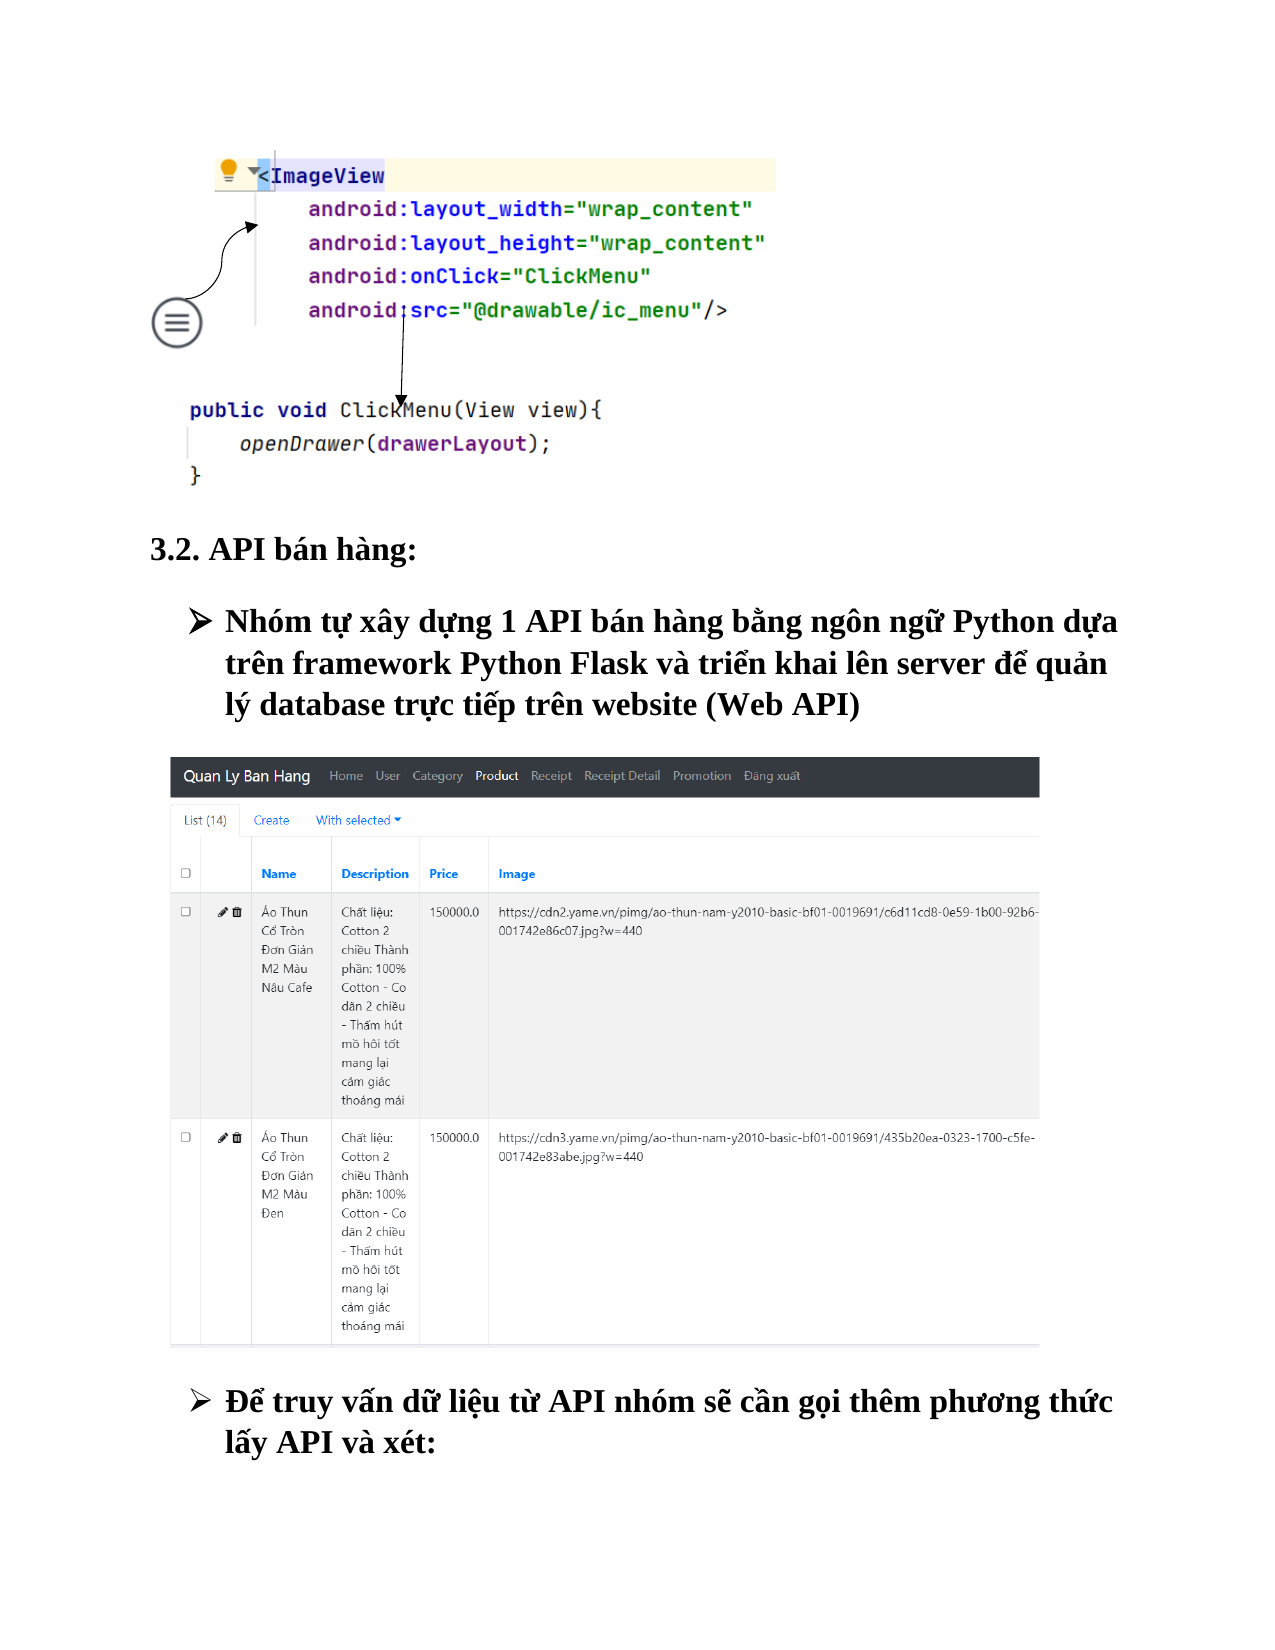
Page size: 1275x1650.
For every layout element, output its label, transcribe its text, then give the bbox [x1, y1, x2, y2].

list Để truy vấn dữ liệu từ API nhóm sẽ cần gọi thêm phương thức lấy API và xét: [187, 1381, 1125, 1461]
list Nhóm tự xây dựng 1 API bán hàng bằng ngôn ngữ Python dựa trên framework Python Flask và triển khai lên server để quản lý database trực tiếp trên website (Web API) [187, 602, 1125, 723]
text 3.2. API bán hàng: [66, 529, 1125, 567]
